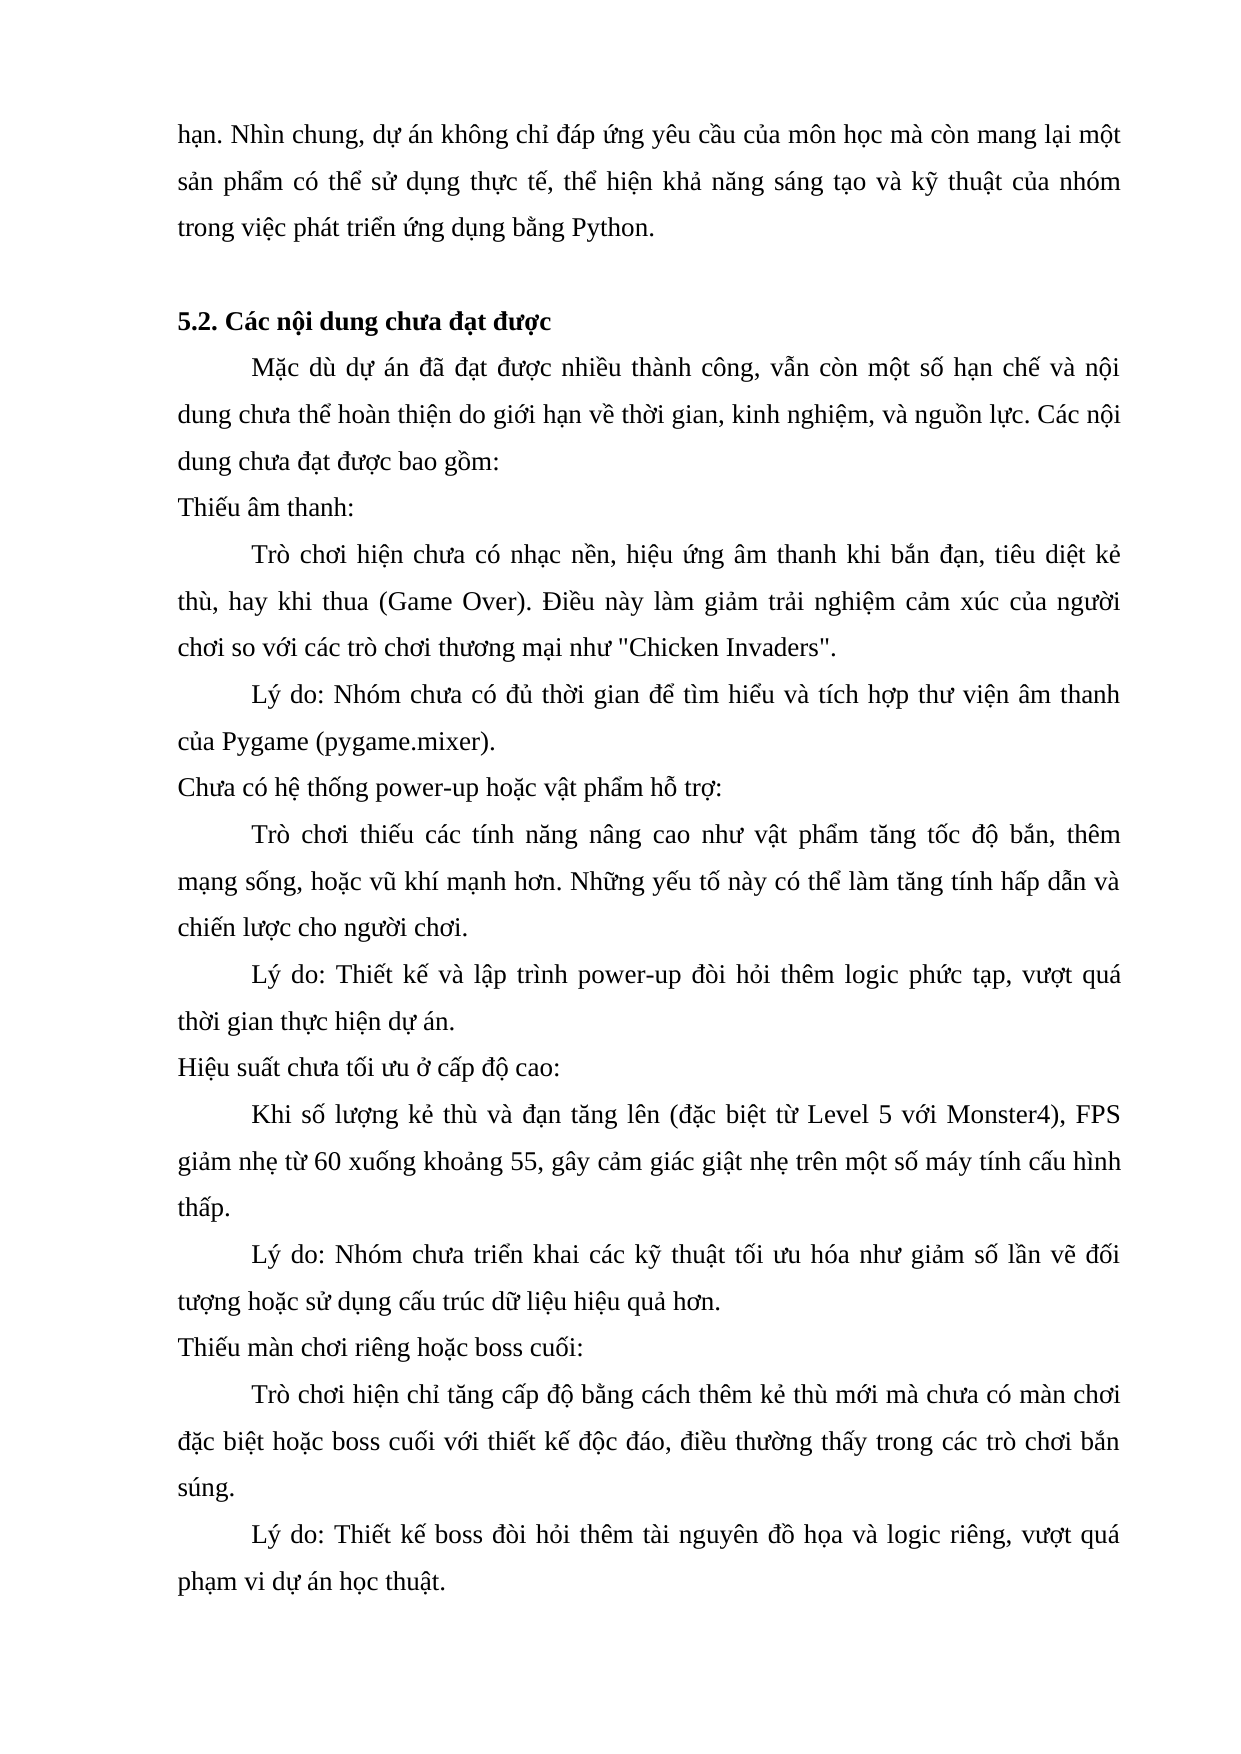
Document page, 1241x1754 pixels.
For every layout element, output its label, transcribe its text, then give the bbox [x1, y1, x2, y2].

text Trò chơi hiện chưa có nhạc nền, hiệu ứng âm thanh khi bắn đạn, tiêu diệt kẻ thù, hay khi thua (Game Over). Điều này làm giảm trải nghiệm cảm xúc của người chơi so với các trò chơi thương mại như "Chicken Invaders". [177, 538, 1122, 663]
text Khi số lượng kẻ thù và đạn tăng lên (đặc biệt từ Level 5 với Monster4), FPS giảm nhẹ từ 60 xuống khoảng 55, gây cảm giác giật nhẹ trên một số máy tính cấu hình thấp. [177, 1098, 1122, 1223]
text Thiếu âm thanh: [177, 491, 1122, 523]
text Thiếu màn chơi riêng hoặc boss cuối: [177, 1331, 1122, 1363]
text Hiệu suất chưa tối ưu ở cấp độ cao: [177, 1051, 1122, 1083]
text Mặc dù dự án đã đạt được nhiều thành công, vẫn còn một số hạn chế và nội dung chưa thể hoàn thiện do giới hạn về thời gian, kinh nghiệm, và nguồn lực. Các nội dung chưa đạt được bao gồm: [177, 351, 1122, 476]
text Trò chơi hiện chỉ tăng cấp độ bằng cách thêm kẻ thù mới mà chưa có màn chơi đặc biệt hoặc boss cuối với thiết kế độc đáo, điều thường thấy trong các trò chơi bắn súng. [177, 1378, 1122, 1503]
text Trò chơi thiếu các tính năng nâng cao như vật phẩm tăng tốc độ bắn, thêm mạng sống, hoặc vũ khí mạnh hơn. Những yếu tố này có thể làm tăng tính hấp dẫn và chiến lược cho người chơi. [177, 818, 1122, 943]
text Lý do: Thiết kế boss đòi hỏi thêm tài nguyên đồ họa và logic riêng, vượt quá phạm vi dự án học thuật. [177, 1518, 1122, 1596]
text Lý do: Nhóm chưa triển khai các kỹ thuật tối ưu hóa như giảm số lần vẽ đối tượng hoặc sử dụng cấu trúc dữ liệu hiệu quả hơn. [177, 1238, 1122, 1316]
text Lý do: Nhóm chưa có đủ thời gian để tìm hiểu và tích hợp thư viện âm thanh của Pygame (pygame.mixer). [177, 678, 1122, 756]
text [177, 118, 1122, 243]
text Lý do: Thiết kế và lập trình power-up đòi hỏi thêm logic phức tạp, vượt quá thời gian thực hiện dự án. [177, 958, 1122, 1036]
text Chưa có hệ thống power-up hoặc vật phẩm hỗ trợ: [177, 771, 1122, 803]
text 5.2. Các nội dung chưa đạt được [177, 305, 1122, 336]
